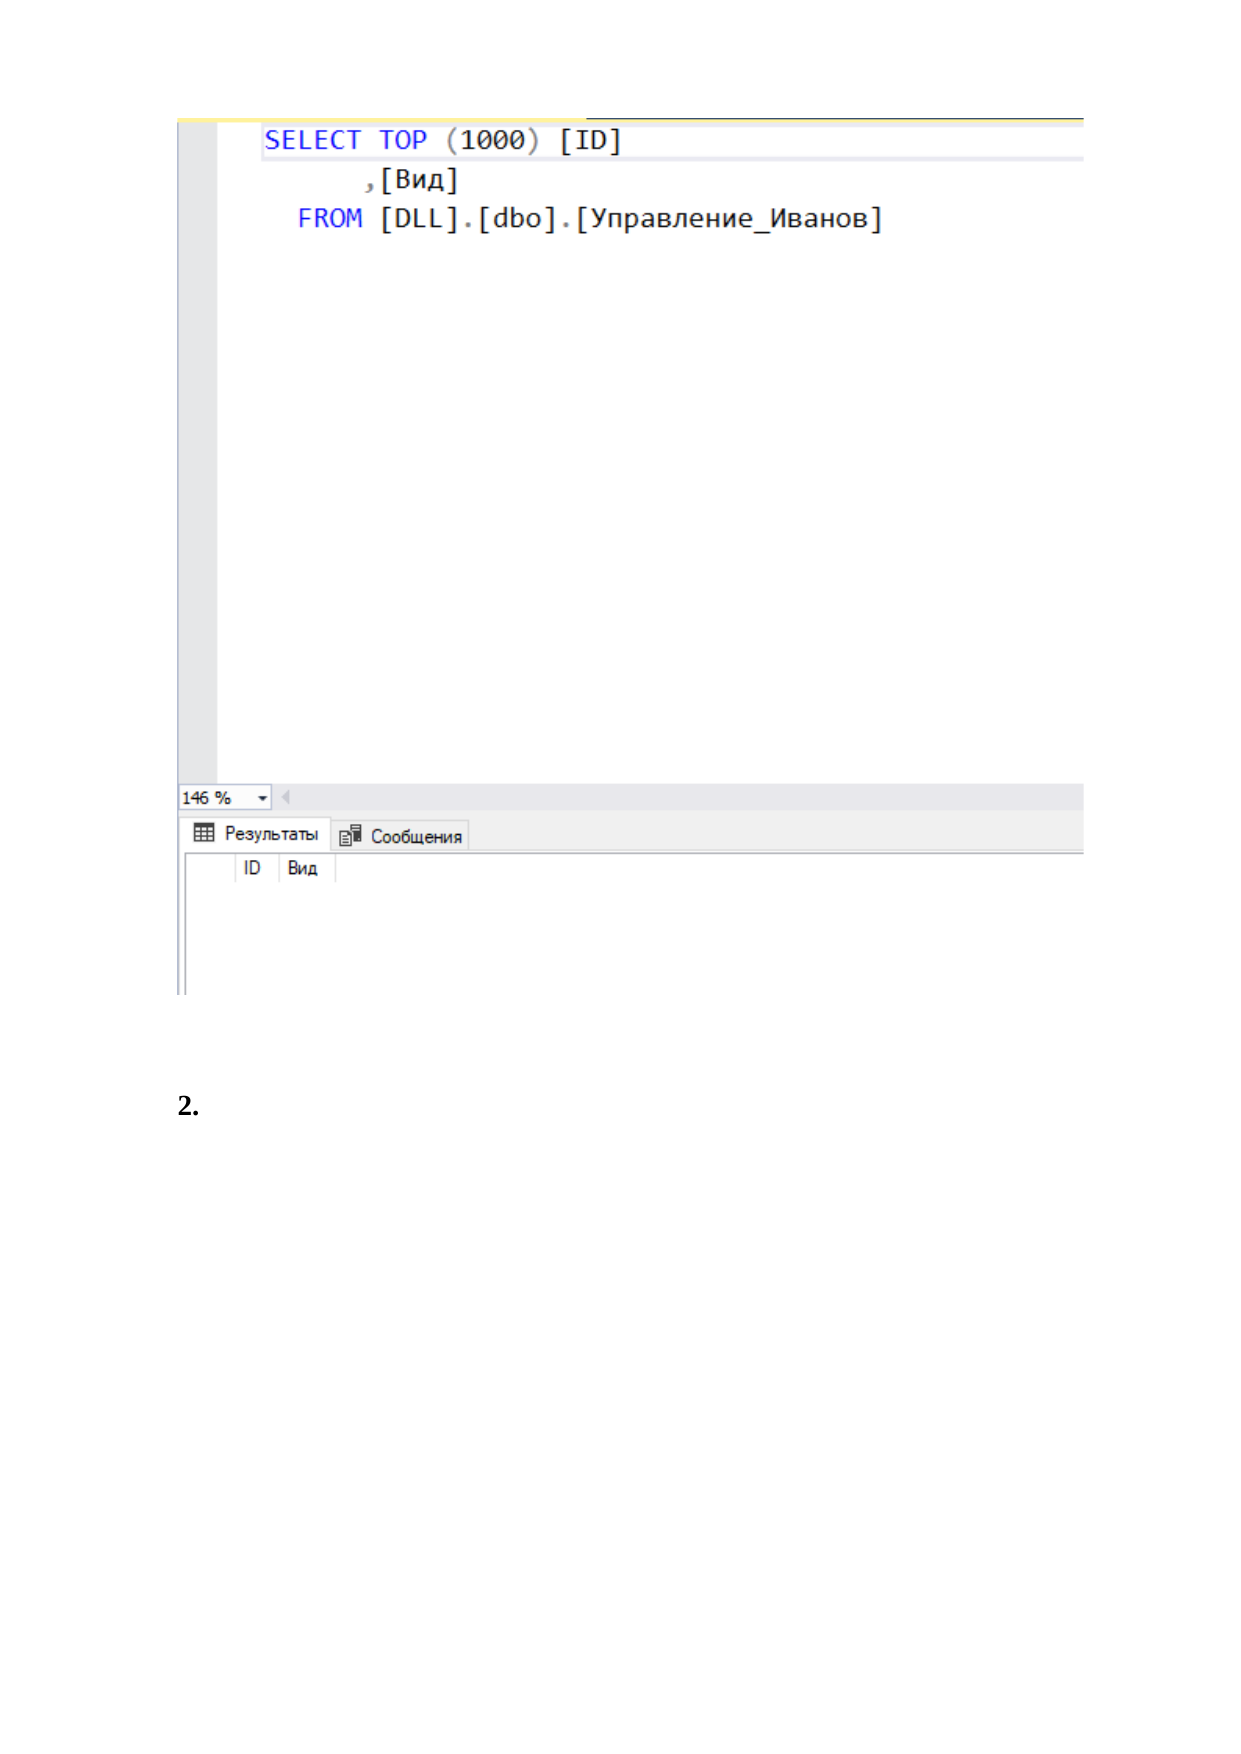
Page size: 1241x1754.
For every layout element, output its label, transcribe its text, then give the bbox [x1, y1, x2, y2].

text 2. [177, 1088, 1152, 1122]
picture [177, 118, 1084, 995]
